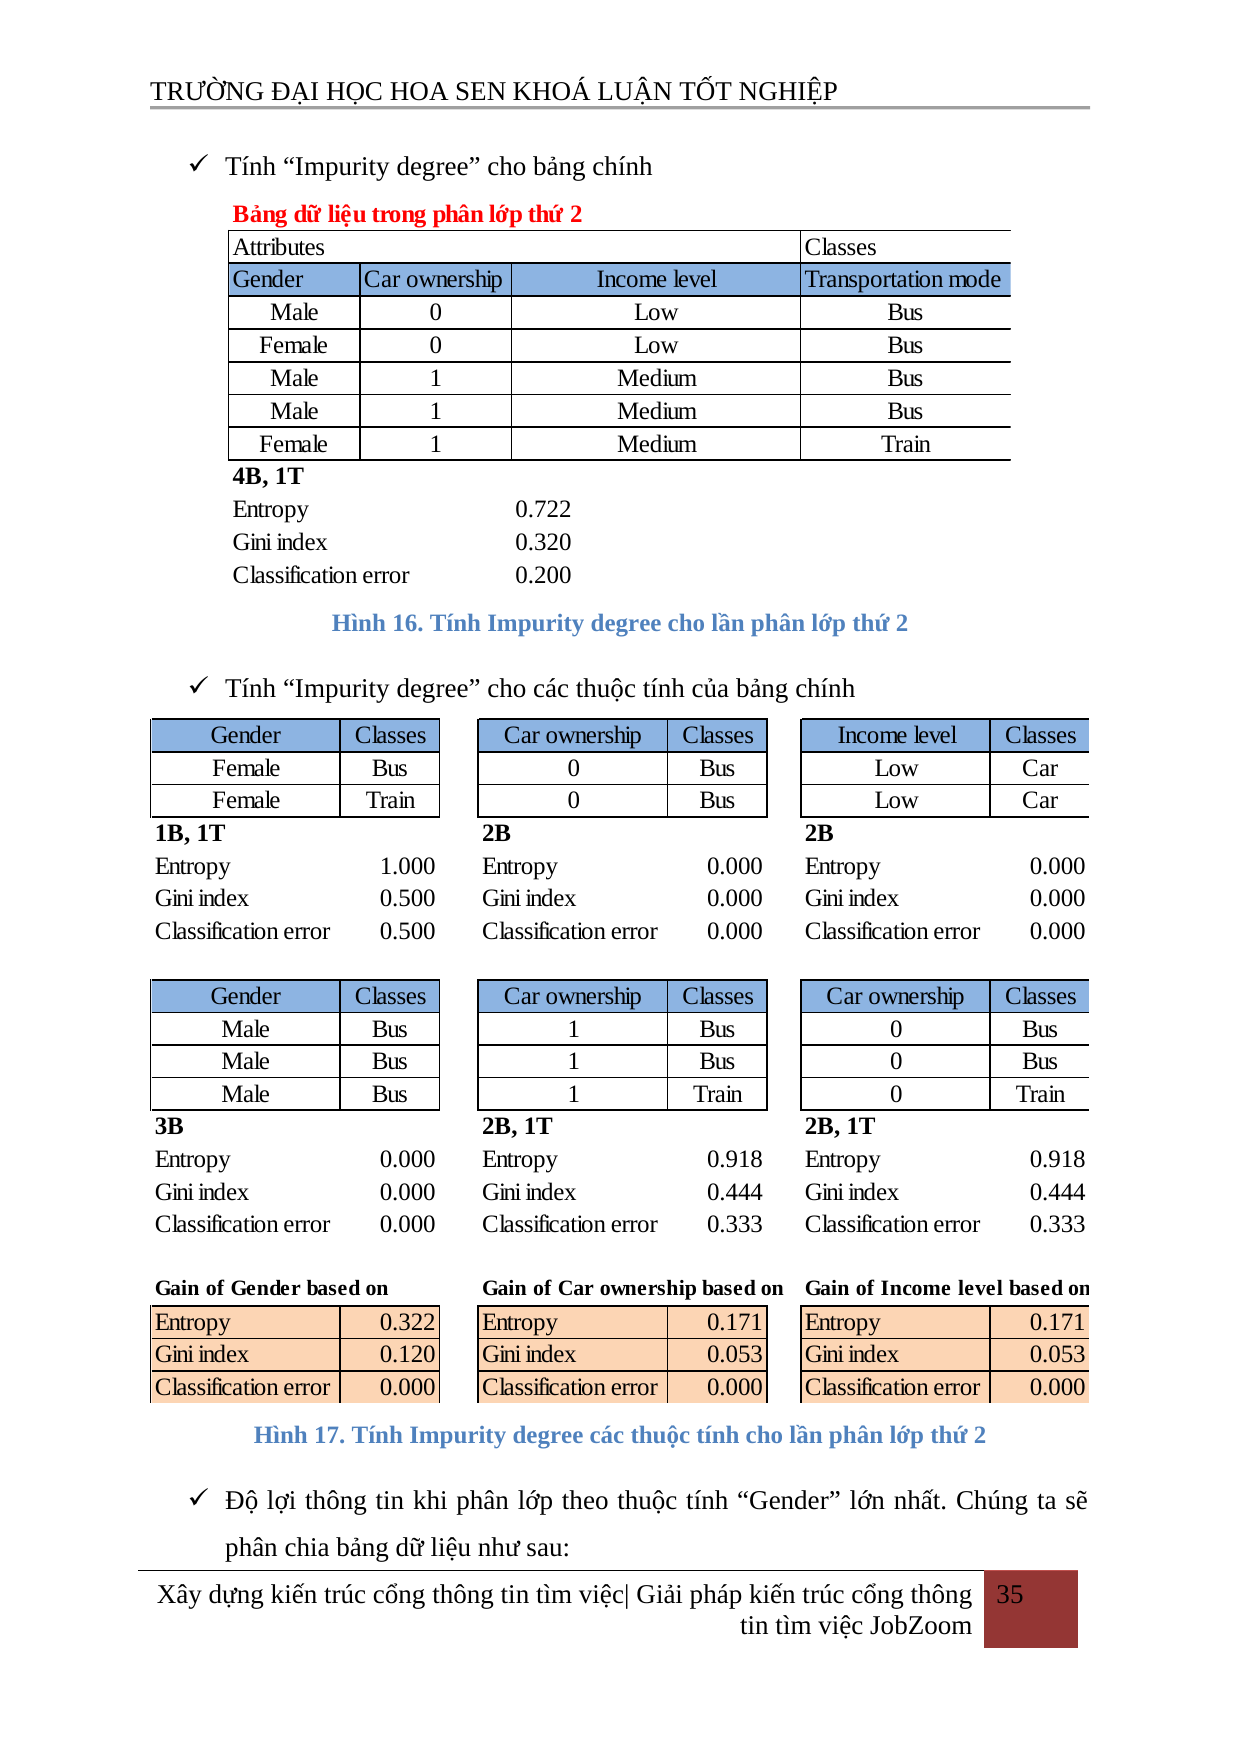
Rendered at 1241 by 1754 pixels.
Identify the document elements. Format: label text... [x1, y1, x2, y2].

text Hình 16. Tính Impurity degree cho lần phân lớp thứ 2 [150, 608, 1090, 636]
list Độ lợi thông tin khi phân lớp theo thuộc tính “Gender” lớn nhất. Chúng ta sẽ phân chia bảng dữ liệu như sau: [187, 1484, 1090, 1562]
list Tính “Impurity degree” cho các thuộc tính của bảng chính [187, 672, 1090, 703]
text Hình 17. Tính Impurity degree các thuộc tính cho lần phân lớp thứ 2 [150, 1420, 1090, 1449]
list Tính “Impurity degree” cho bảng chính [187, 150, 1090, 181]
